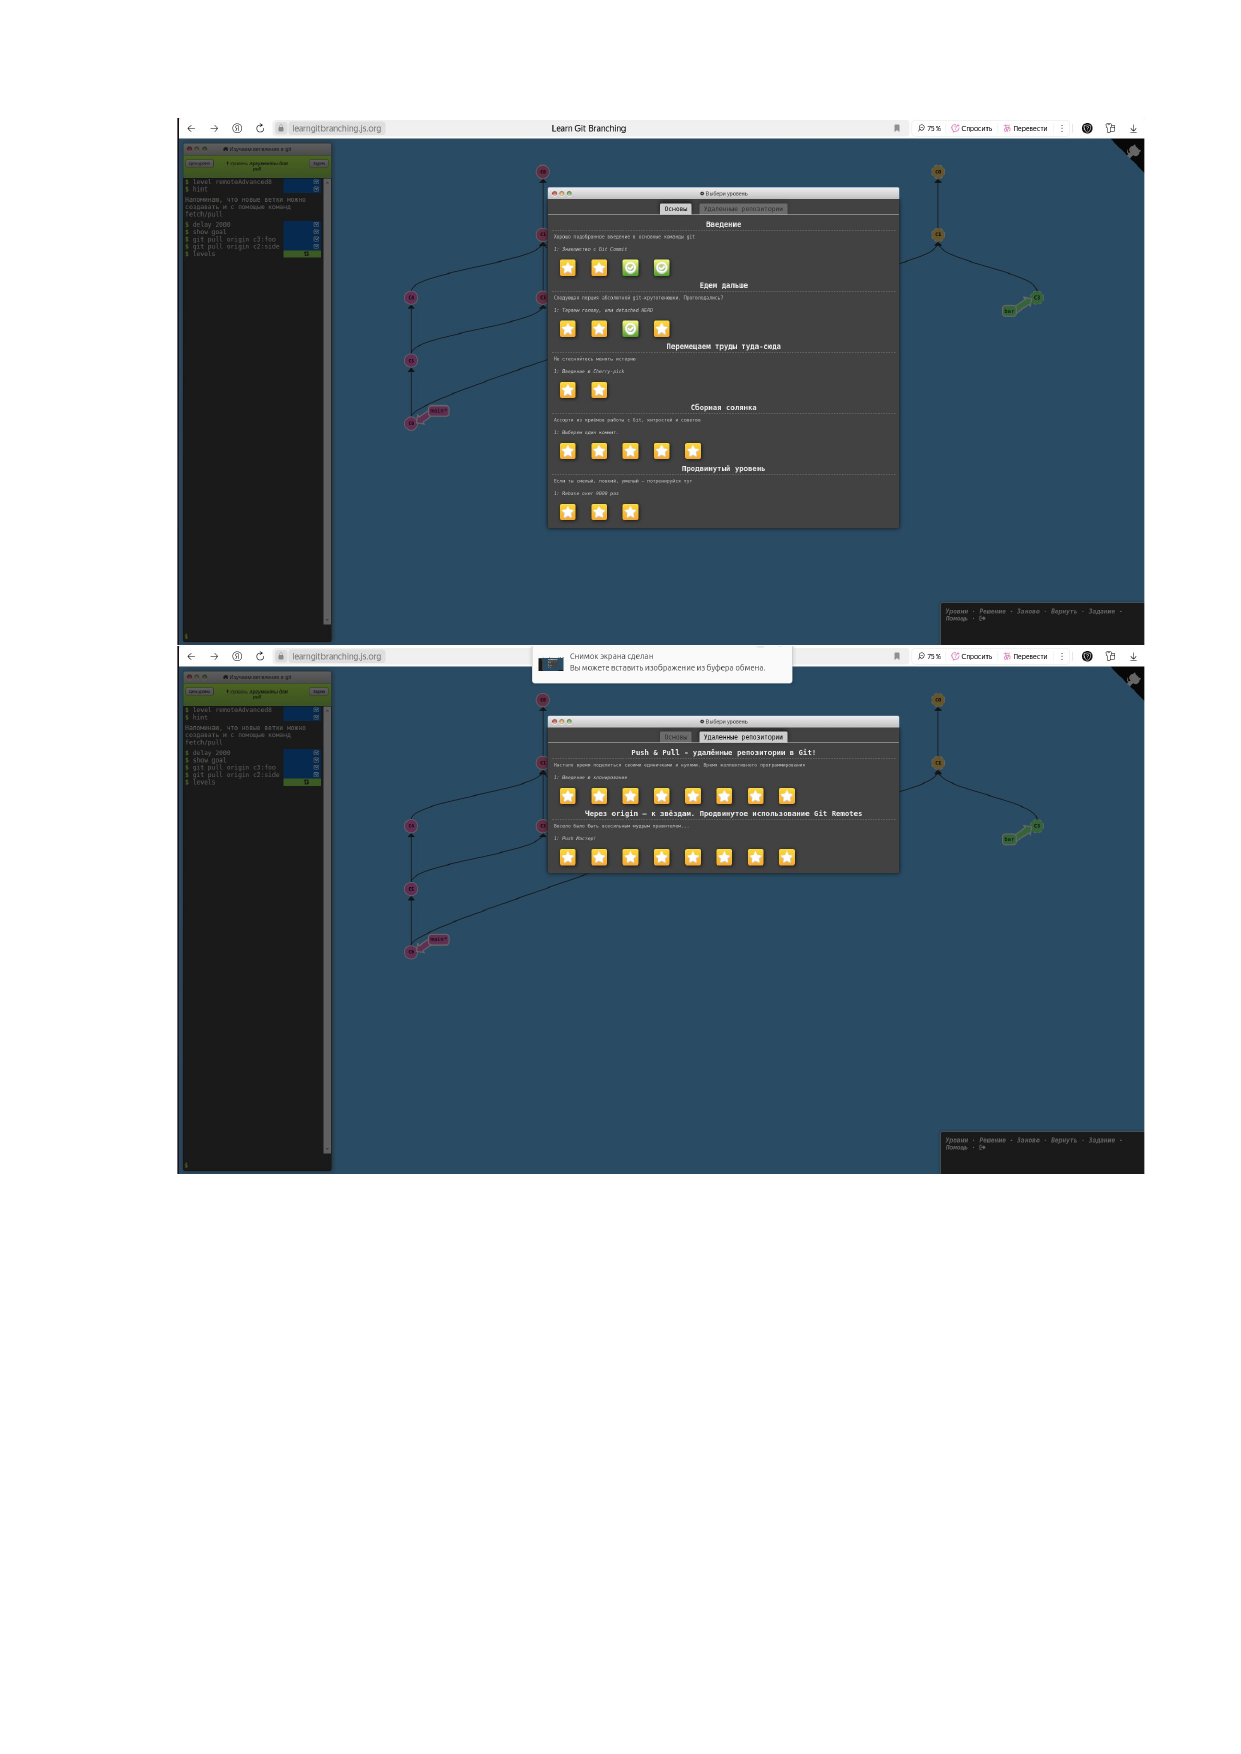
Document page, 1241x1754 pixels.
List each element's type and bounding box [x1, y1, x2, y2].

picture [177, 118, 1145, 645]
picture [177, 646, 1145, 1174]
